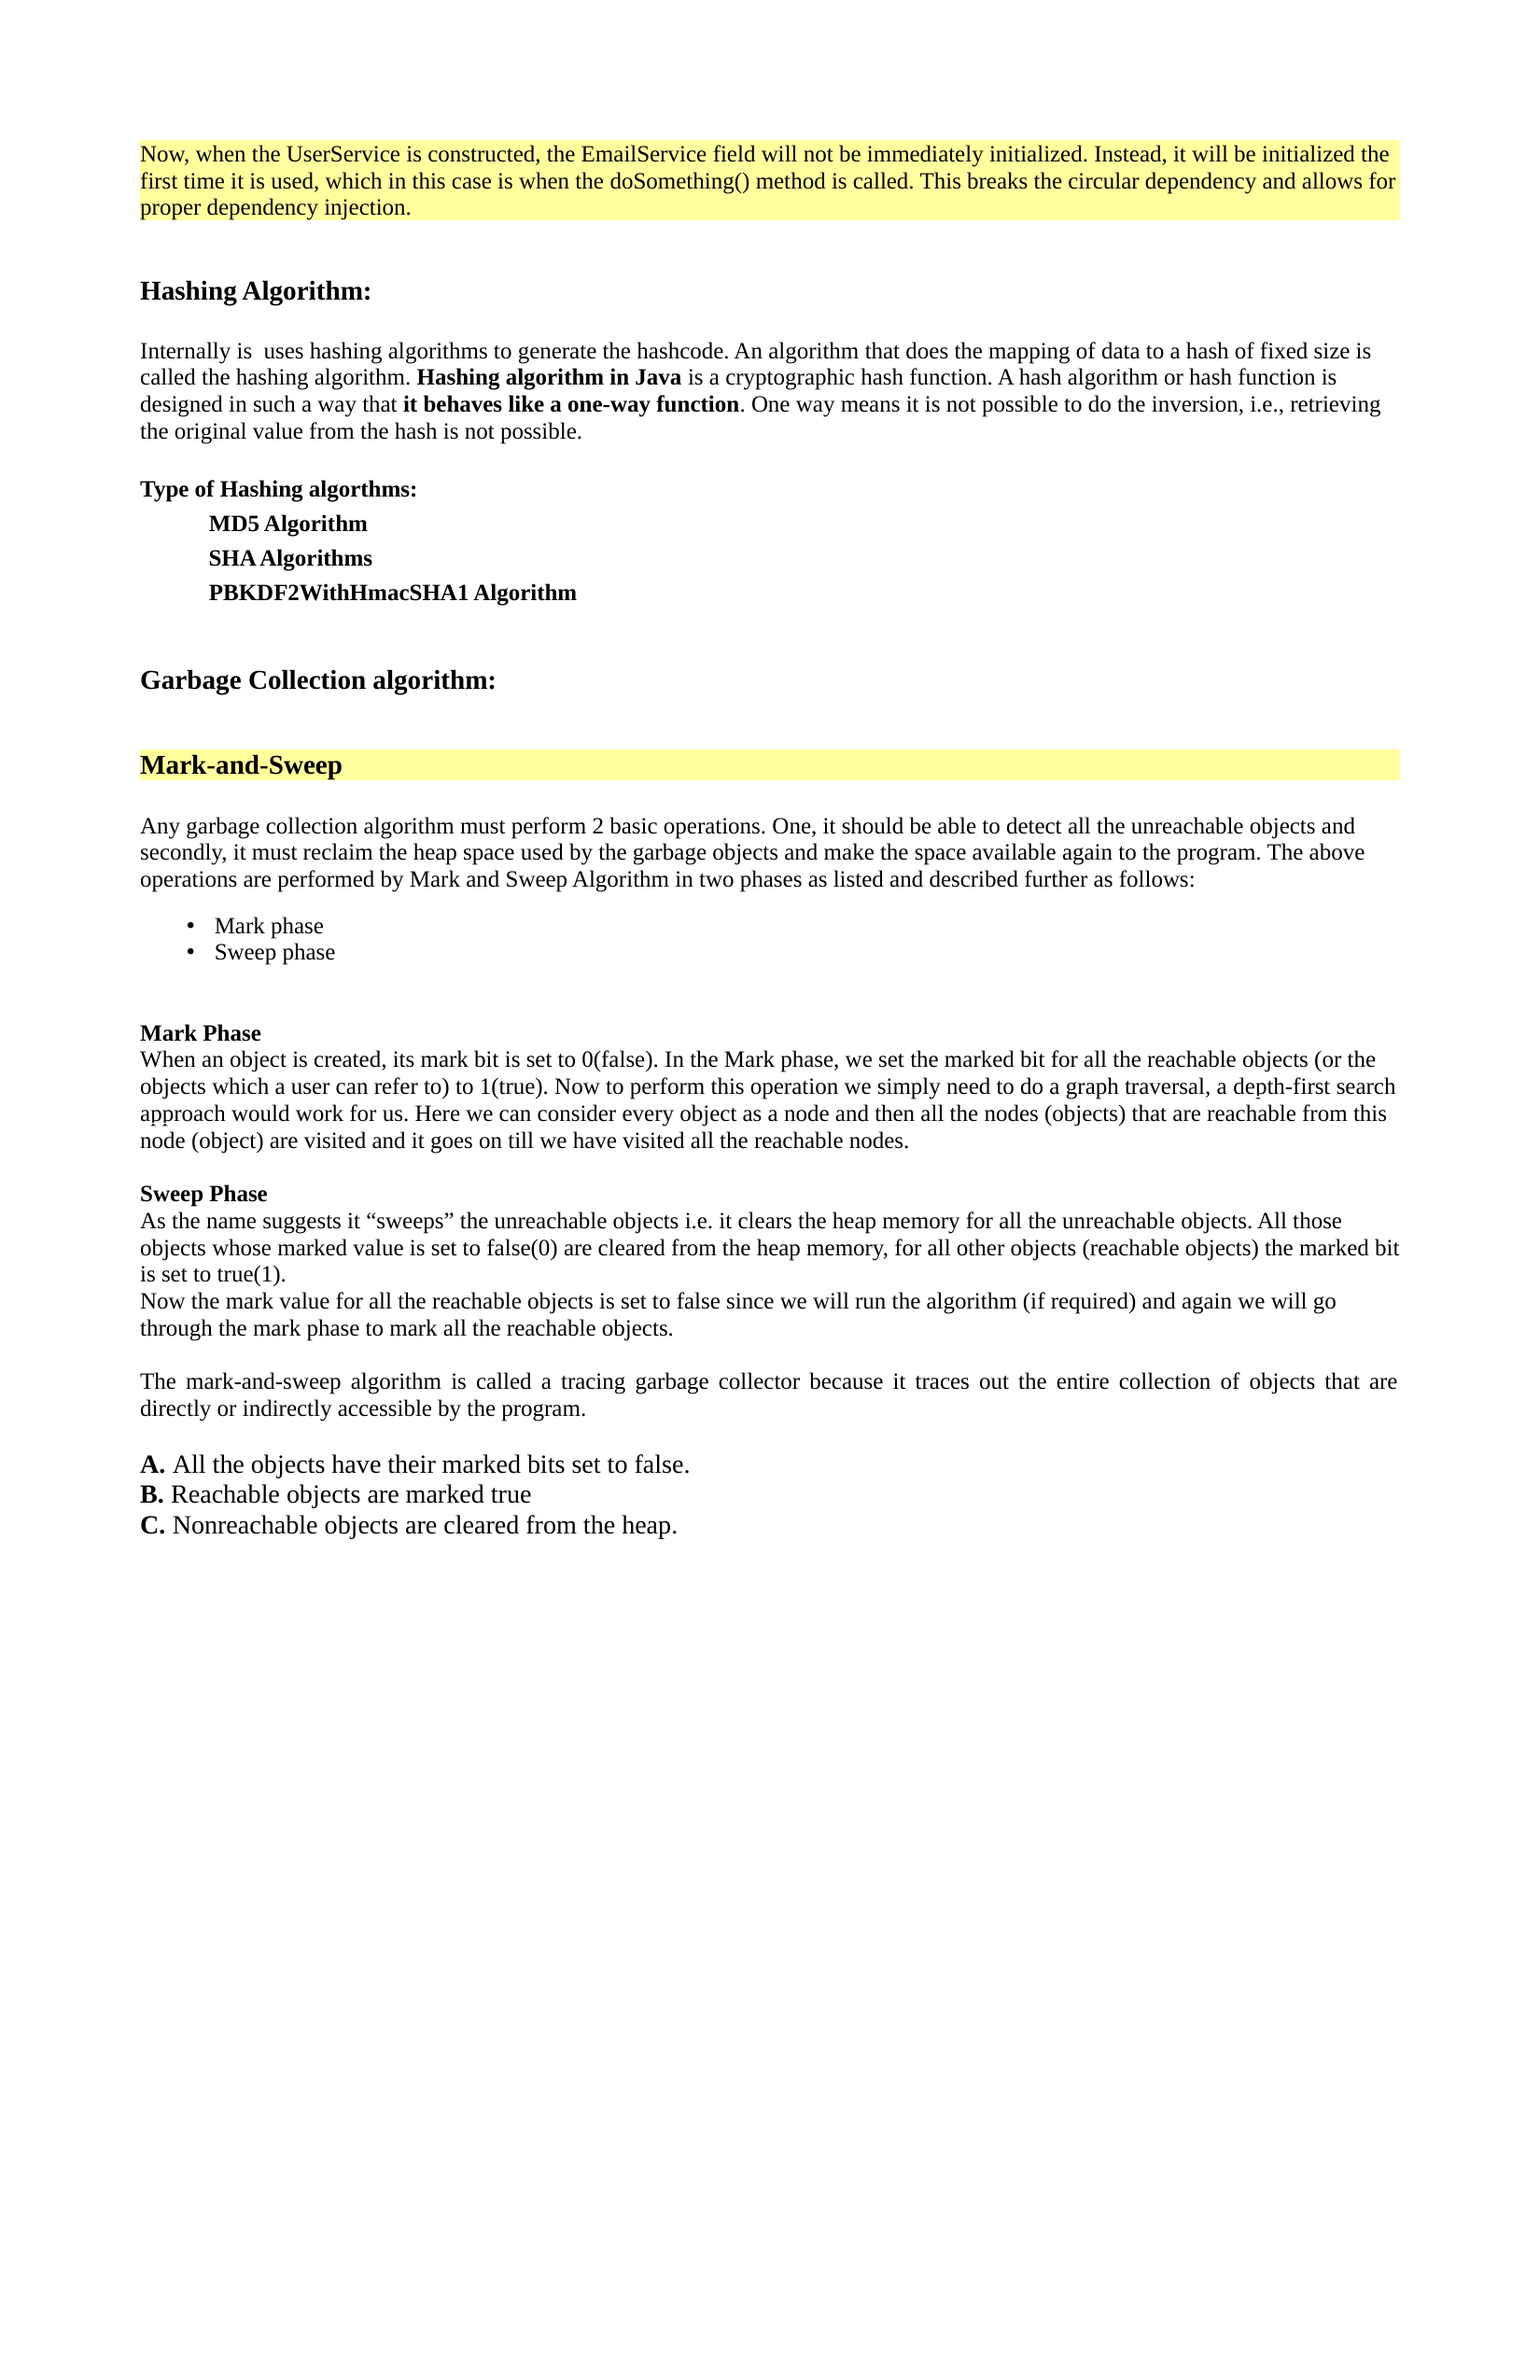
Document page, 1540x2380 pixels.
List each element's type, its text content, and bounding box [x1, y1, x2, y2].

text B. Reachable objects are marked true [140, 1478, 1400, 1509]
text Type of Hashing algorthms: [140, 475, 1400, 502]
subtitle Mark-and-Sweep [140, 749, 1400, 780]
text Any garbage collection algorithm must perform 2 basic operations. One, it should be able to detect all the unreachable objects and secondly, it must reclaim the heap space used by the garbage objects and make the space available again to the program. The above operations are performed by Mark and Sweep Algorithm in two phases as listed and described further as follows: [140, 812, 1400, 892]
list SHA Algorithms [167, 544, 1400, 571]
text Hashing Algorithm: [140, 274, 1400, 305]
text MD5 Algorithm [140, 510, 1400, 537]
text As the name suggests it “sweeps” the unreachable objects i.e. it clears the heap memory for all the unreachable objects. All those objects whose marked value is set to false(0) are cleared from the heap memory, for all other objects (reachable objects) the marked bit is set to true(1). Now the mark value for all the reachable objects is set to false since we will run the algorithm (if required) and again we will go through the mark phase to mark all the reachable objects. [140, 1207, 1400, 1341]
text C. Nonreachable objects are cleared from the heap. [140, 1509, 1400, 1539]
subtitle Mark Phase [140, 1019, 1400, 1046]
text A. All the objects have their marked bits set to false. [140, 1449, 1400, 1478]
text Now, when the UserService is constructed, the EmailService field will not be immediately initialized. Instead, it will be initialized the first time it is used, which in this case is when the doSomething() method is called. This breaks the circular dependency and allows for proper dependency injection. [140, 140, 1400, 220]
text PBKDF2WithHmacSHA1 Algorithm [140, 580, 1400, 606]
text Garbage Collection algorithm: [140, 665, 1400, 695]
subtitle Sweep Phase [140, 1180, 1400, 1207]
list Sweep phase [187, 939, 1400, 965]
text The mark-and-sweep algorithm is called a tracing garbage collector because it traces out the entire collection of objects that are directly or indirectly accessible by the program. [140, 1368, 1400, 1421]
list Mark phase [187, 912, 1400, 939]
text When an object is created, its mark bit is set to 0(false). In the Mark phase, we set the marked bit for all the reachable objects (or the objects which a user can refer to) to 1(true). Now to perform this operation we simply need to do a graph traversal, a depth-first search approach would work for us. Here we can consider every object as a node and then all the nodes (objects) that are reachable from this node (object) are visited and it goes on till we have visited all the reachable nodes. [140, 1046, 1400, 1154]
text Internally is uses hashing algorithms to generate the hashcode. An algorithm that does the mapping of data to a hash of fixed size is called the hashing algorithm. Hashing algorithm in Java is a cryptographic hash function. A hash algorithm or hash function is designed in such a way that it behaves like a one-way function. One way means it is not possible to do the inversion, i.e., retrieving the original value from the hash is not possible. [140, 337, 1400, 444]
